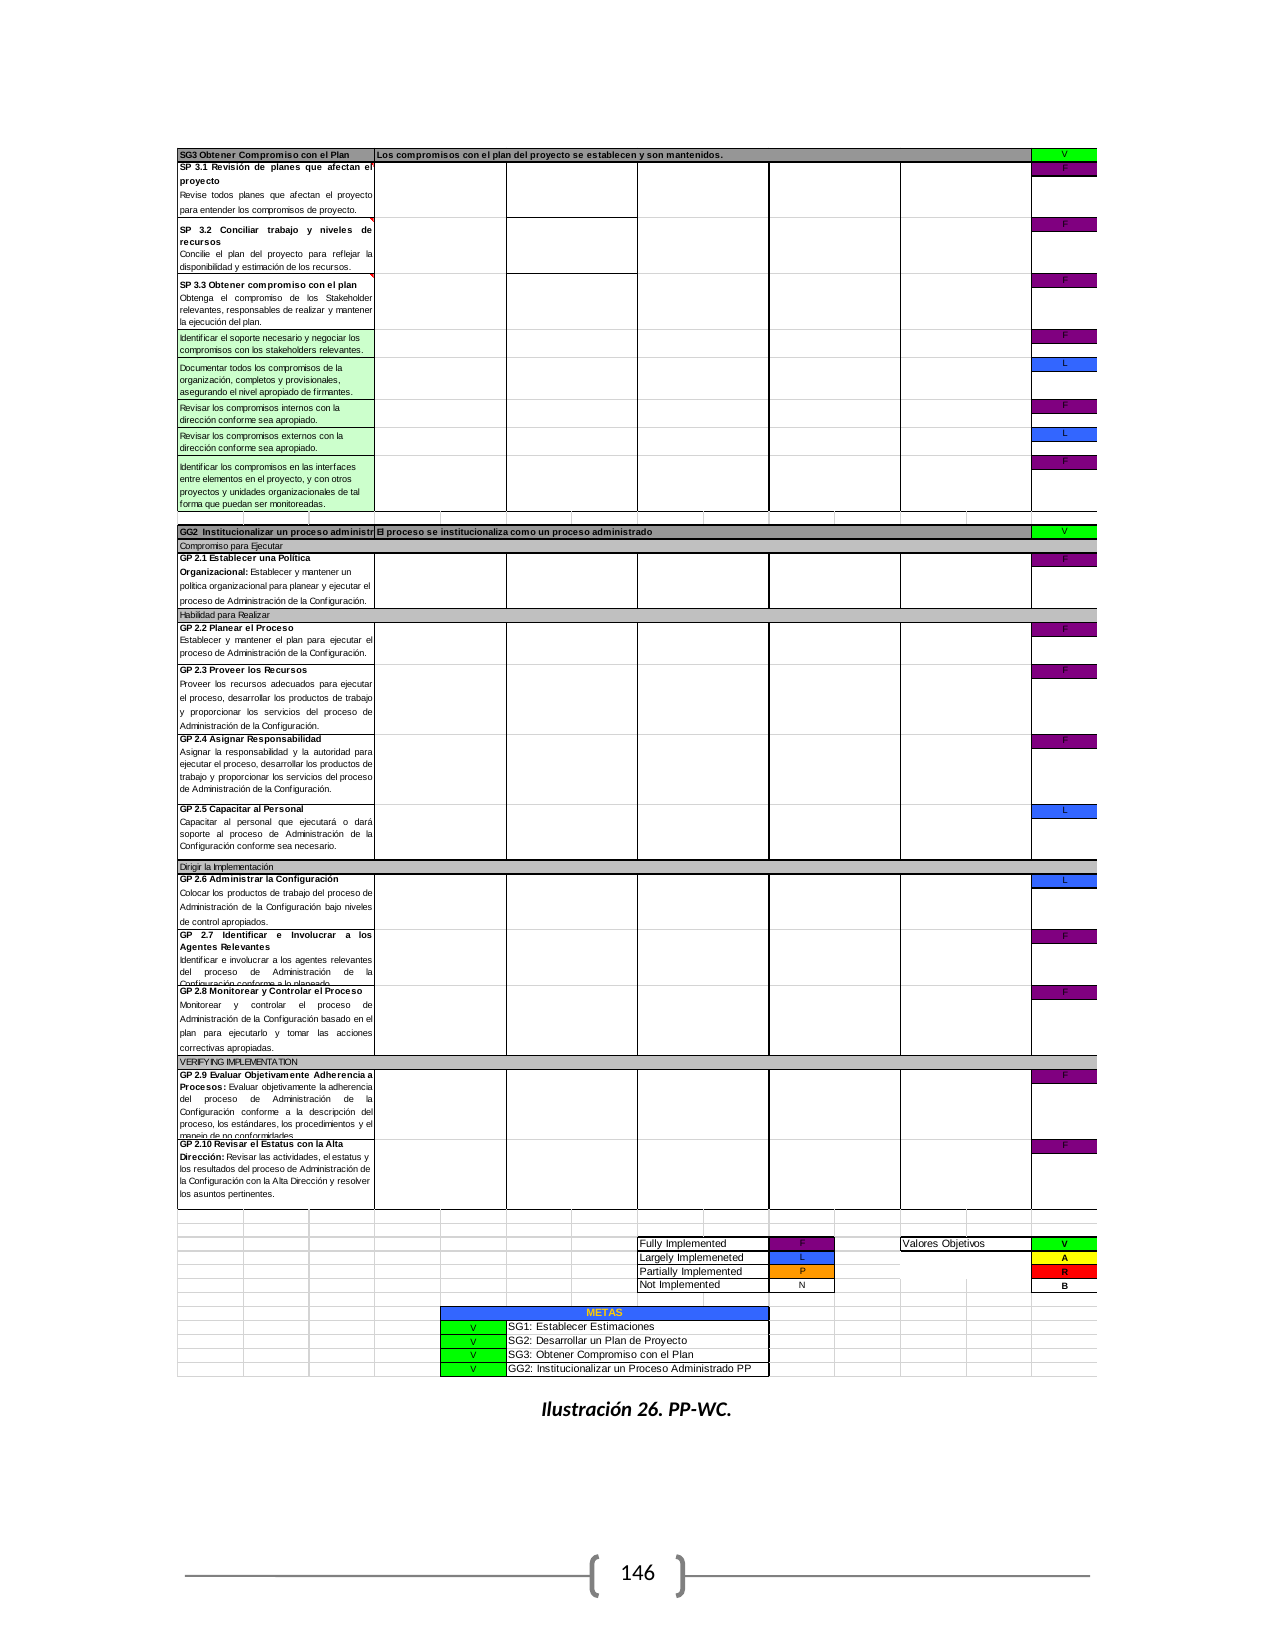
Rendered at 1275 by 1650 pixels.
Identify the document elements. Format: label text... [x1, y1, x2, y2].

text Ilustración 26. PP-WC. [177, 1396, 1098, 1421]
